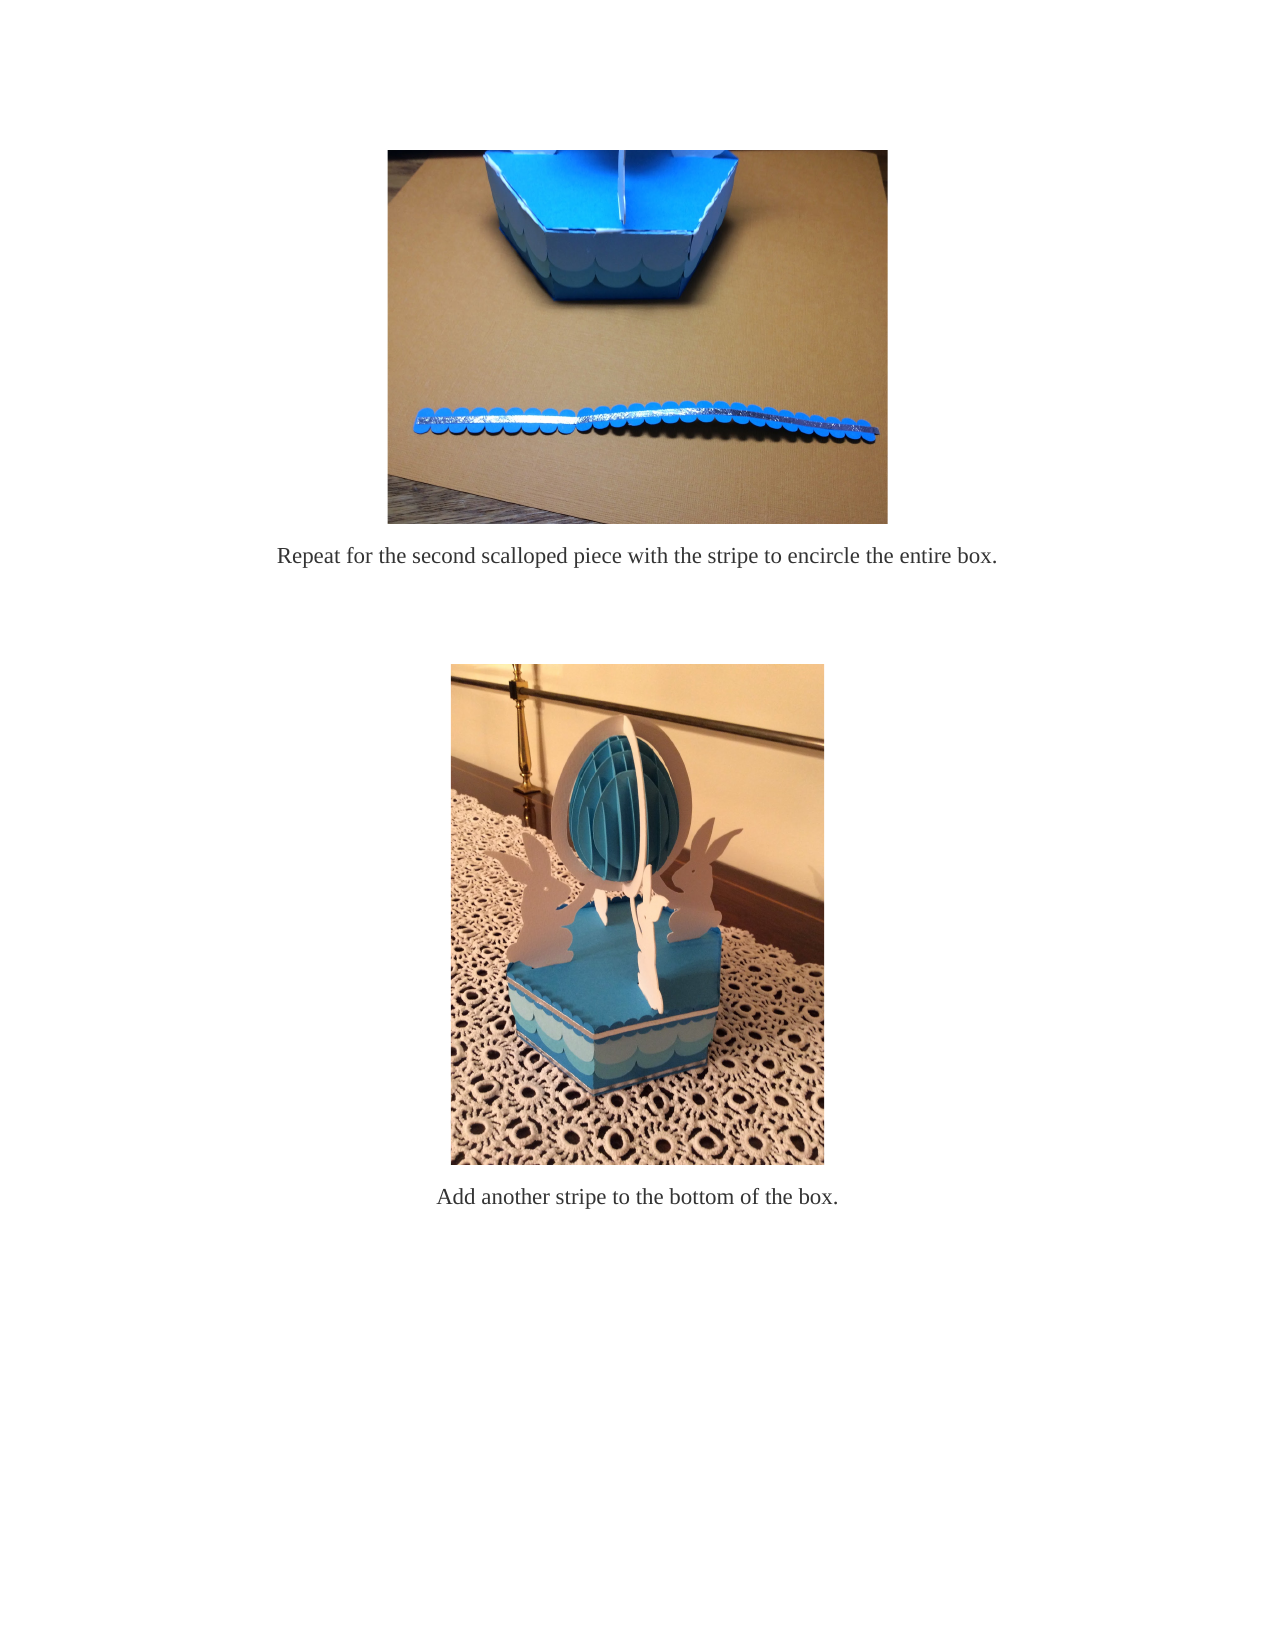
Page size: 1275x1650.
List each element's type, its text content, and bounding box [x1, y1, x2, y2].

text Add another stripe to the bottom of the box. [150, 1183, 1125, 1210]
text Repeat for the second scalloped piece with the stripe to encircle the entire box. [150, 542, 1125, 569]
